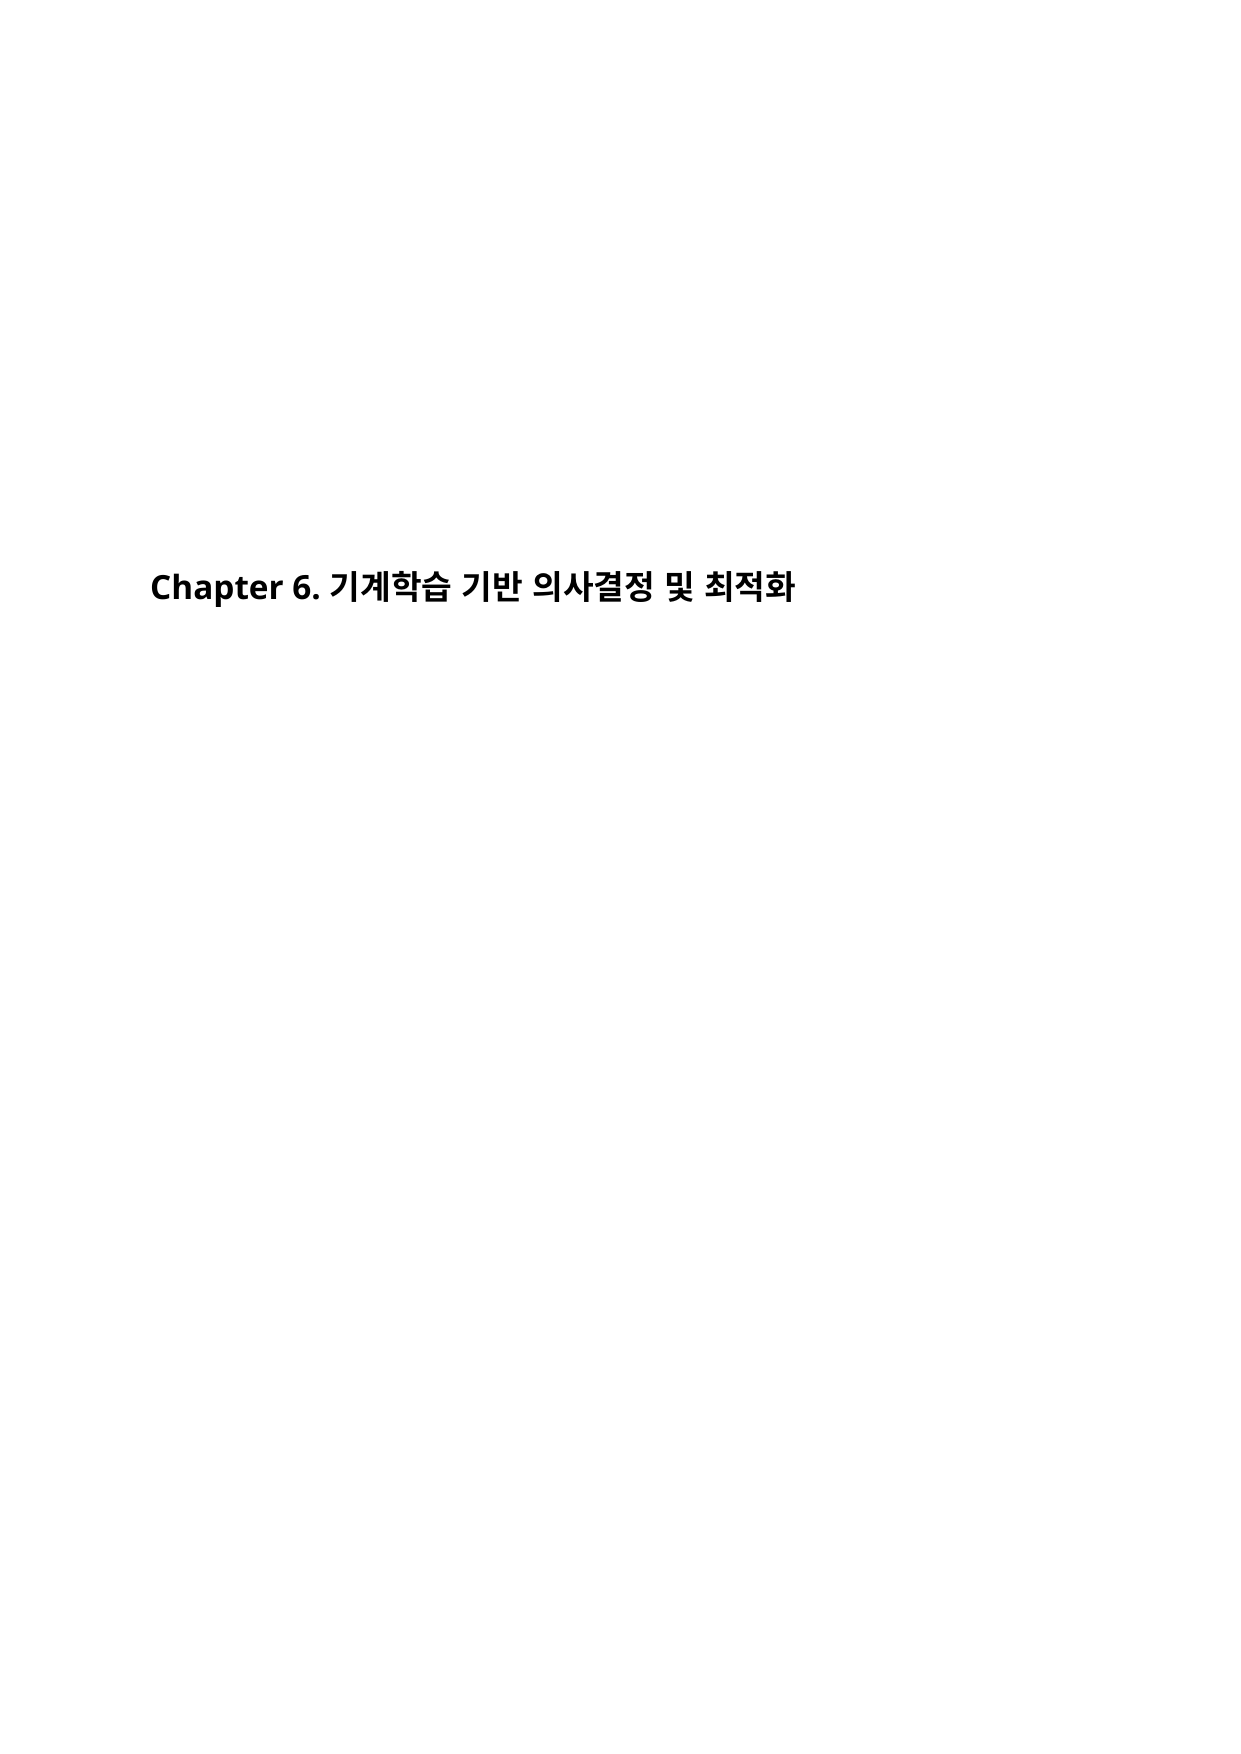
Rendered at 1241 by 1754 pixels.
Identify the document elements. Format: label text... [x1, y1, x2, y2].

subtitle 기계학습 기반 의사결정 및 최적화 [150, 561, 1090, 609]
